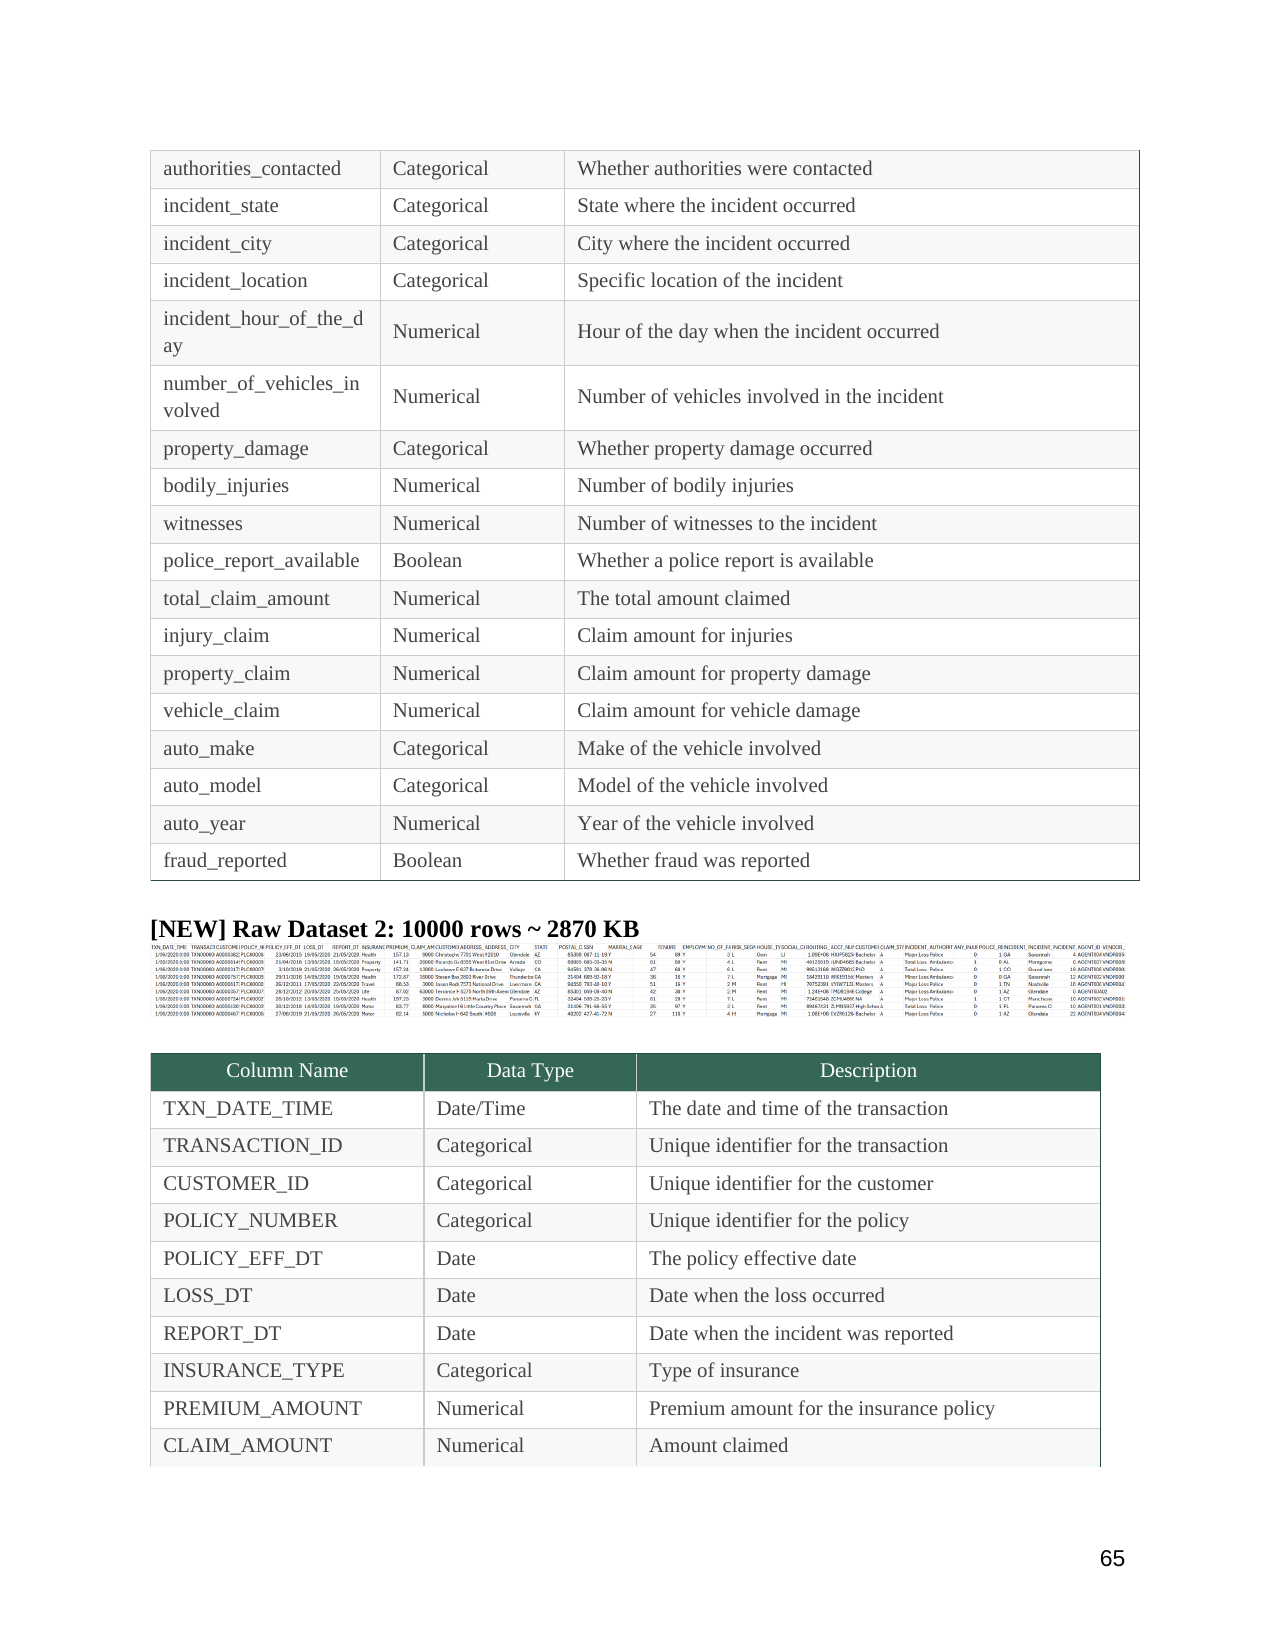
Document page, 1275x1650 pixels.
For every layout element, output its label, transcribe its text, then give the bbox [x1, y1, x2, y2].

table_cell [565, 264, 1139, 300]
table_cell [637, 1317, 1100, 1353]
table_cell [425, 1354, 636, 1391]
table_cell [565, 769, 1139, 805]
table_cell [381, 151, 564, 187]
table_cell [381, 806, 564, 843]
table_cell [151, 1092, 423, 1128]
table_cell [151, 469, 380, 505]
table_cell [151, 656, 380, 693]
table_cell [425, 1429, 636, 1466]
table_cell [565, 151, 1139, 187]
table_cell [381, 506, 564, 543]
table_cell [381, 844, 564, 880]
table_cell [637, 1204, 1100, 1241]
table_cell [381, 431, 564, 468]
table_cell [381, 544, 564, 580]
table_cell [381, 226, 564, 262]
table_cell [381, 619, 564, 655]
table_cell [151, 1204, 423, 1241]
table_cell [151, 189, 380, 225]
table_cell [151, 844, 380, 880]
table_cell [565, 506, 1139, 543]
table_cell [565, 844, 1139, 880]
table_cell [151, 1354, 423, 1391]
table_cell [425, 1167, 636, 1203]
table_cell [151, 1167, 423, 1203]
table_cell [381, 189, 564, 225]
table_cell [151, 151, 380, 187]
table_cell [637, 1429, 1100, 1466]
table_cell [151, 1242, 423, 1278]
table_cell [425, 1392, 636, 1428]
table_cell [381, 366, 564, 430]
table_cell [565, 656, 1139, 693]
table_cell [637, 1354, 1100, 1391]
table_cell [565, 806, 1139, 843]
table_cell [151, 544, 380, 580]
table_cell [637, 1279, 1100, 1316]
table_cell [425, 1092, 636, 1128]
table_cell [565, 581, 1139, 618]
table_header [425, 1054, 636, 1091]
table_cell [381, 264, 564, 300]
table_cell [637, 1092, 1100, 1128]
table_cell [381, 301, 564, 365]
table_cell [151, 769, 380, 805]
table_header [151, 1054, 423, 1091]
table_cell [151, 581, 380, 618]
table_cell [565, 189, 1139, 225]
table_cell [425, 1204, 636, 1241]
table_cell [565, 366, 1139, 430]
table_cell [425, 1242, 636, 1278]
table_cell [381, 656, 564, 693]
text [NEW] Raw Dataset 2: 10000 rows ~ 2870 KB [150, 914, 1125, 943]
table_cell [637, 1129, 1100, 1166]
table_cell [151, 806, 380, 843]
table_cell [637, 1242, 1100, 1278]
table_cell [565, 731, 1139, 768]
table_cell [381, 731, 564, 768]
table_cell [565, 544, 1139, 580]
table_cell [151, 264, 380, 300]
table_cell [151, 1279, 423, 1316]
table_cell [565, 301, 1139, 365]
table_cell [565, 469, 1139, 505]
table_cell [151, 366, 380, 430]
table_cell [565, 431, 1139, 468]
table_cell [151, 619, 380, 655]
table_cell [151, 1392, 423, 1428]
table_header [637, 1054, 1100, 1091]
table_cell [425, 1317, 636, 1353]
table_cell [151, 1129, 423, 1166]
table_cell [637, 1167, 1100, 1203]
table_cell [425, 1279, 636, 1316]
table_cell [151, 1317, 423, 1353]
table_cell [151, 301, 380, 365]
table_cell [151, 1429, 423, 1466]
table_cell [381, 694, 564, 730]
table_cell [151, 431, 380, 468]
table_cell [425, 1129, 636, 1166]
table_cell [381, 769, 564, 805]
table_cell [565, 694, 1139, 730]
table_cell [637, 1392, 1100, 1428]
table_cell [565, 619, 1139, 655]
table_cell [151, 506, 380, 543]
picture [150, 943, 1125, 1017]
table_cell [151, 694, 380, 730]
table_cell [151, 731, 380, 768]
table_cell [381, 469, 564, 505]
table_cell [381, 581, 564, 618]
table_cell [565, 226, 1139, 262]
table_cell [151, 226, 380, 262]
